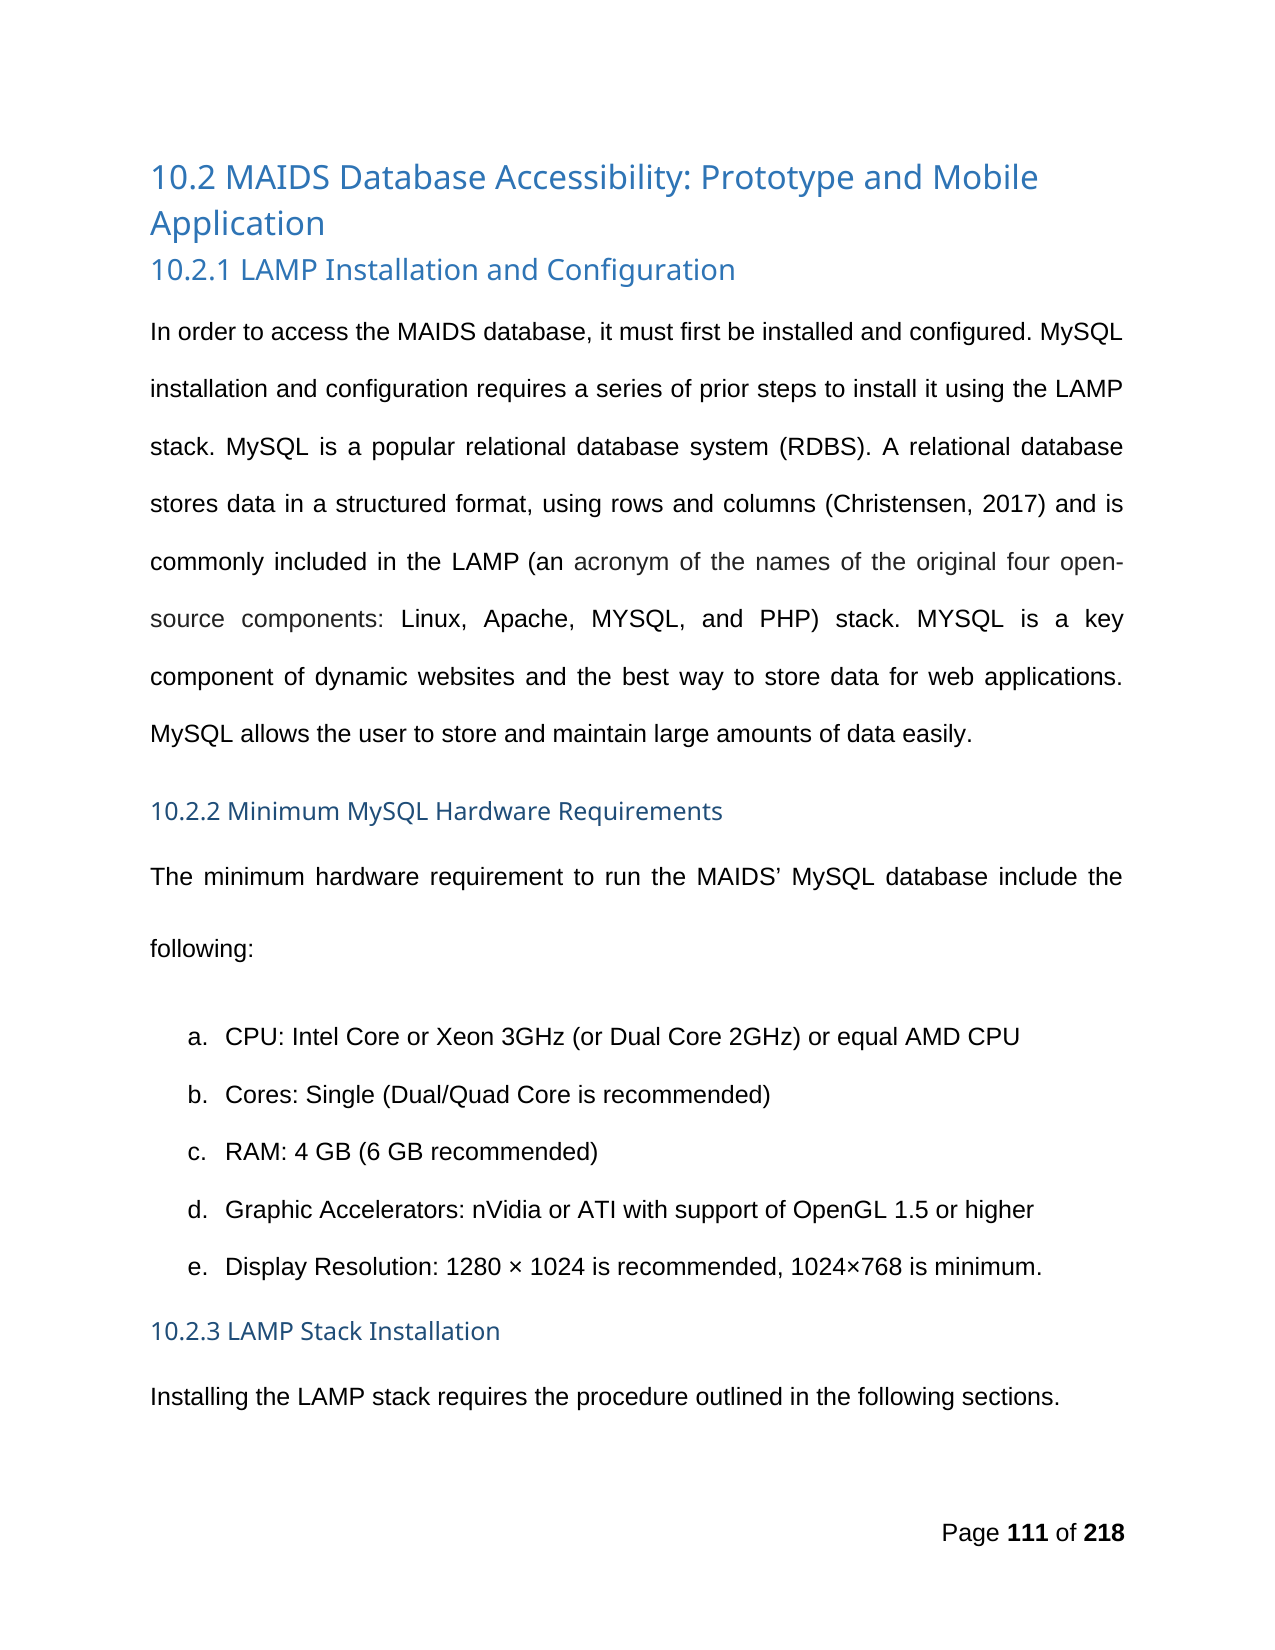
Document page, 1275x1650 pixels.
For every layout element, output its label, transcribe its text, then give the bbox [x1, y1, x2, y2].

subtitle 10.2.1 LAMP Installation and Configuration [150, 249, 1125, 289]
text The minimum hardware requirement to run the MAIDS’ MySQL database include the following: [150, 862, 1125, 962]
list Display Resolution: 1280 × 1024 is recommended, 1024×768 is minimum. [187, 1252, 1125, 1281]
text Installing the LAMP stack requires the procedure outlined in the following sections. [150, 1382, 1125, 1411]
subtitle 10.2 MAIDS Database Accessibility: Prototype and Mobile Application [150, 154, 1125, 245]
text In order to access the MAIDS database, it must first be installed and configured. MySQL installation and configuration requires a series of prior steps to install it using the LAMP stack. MySQL is a popular relational database system (RDBS). A relational database stores data in a structured format, using rows and columns (Christensen, 2017) and is commonly included in the LAMP (an acronym of the names of the original four open-source components: Linux, Apache, MYSQL, and PHP) stack. MYSQL is a key component of dynamic websites and the best way to store data for web applications. MySQL allows the user to store and maintain large amounts of data easily. [150, 317, 1125, 748]
text 10.2.2 Minimum MySQL Hardware Requirements [150, 793, 1125, 828]
list RAM: 4 GB (6 GB recommended) [187, 1137, 1125, 1166]
list CPU: Intel Core or Xeon 3GHz (or Dual Core 2GHz) or equal AMD CPU [187, 1022, 1125, 1051]
list Graphic Accelerators: nVidia or ATI with support of OpenGL 1.5 or higher [187, 1194, 1125, 1223]
list Cores: Single (Dual/Quad Core is recommended) [187, 1079, 1125, 1108]
text 10.2.3 LAMP Stack Installation [150, 1314, 1125, 1348]
